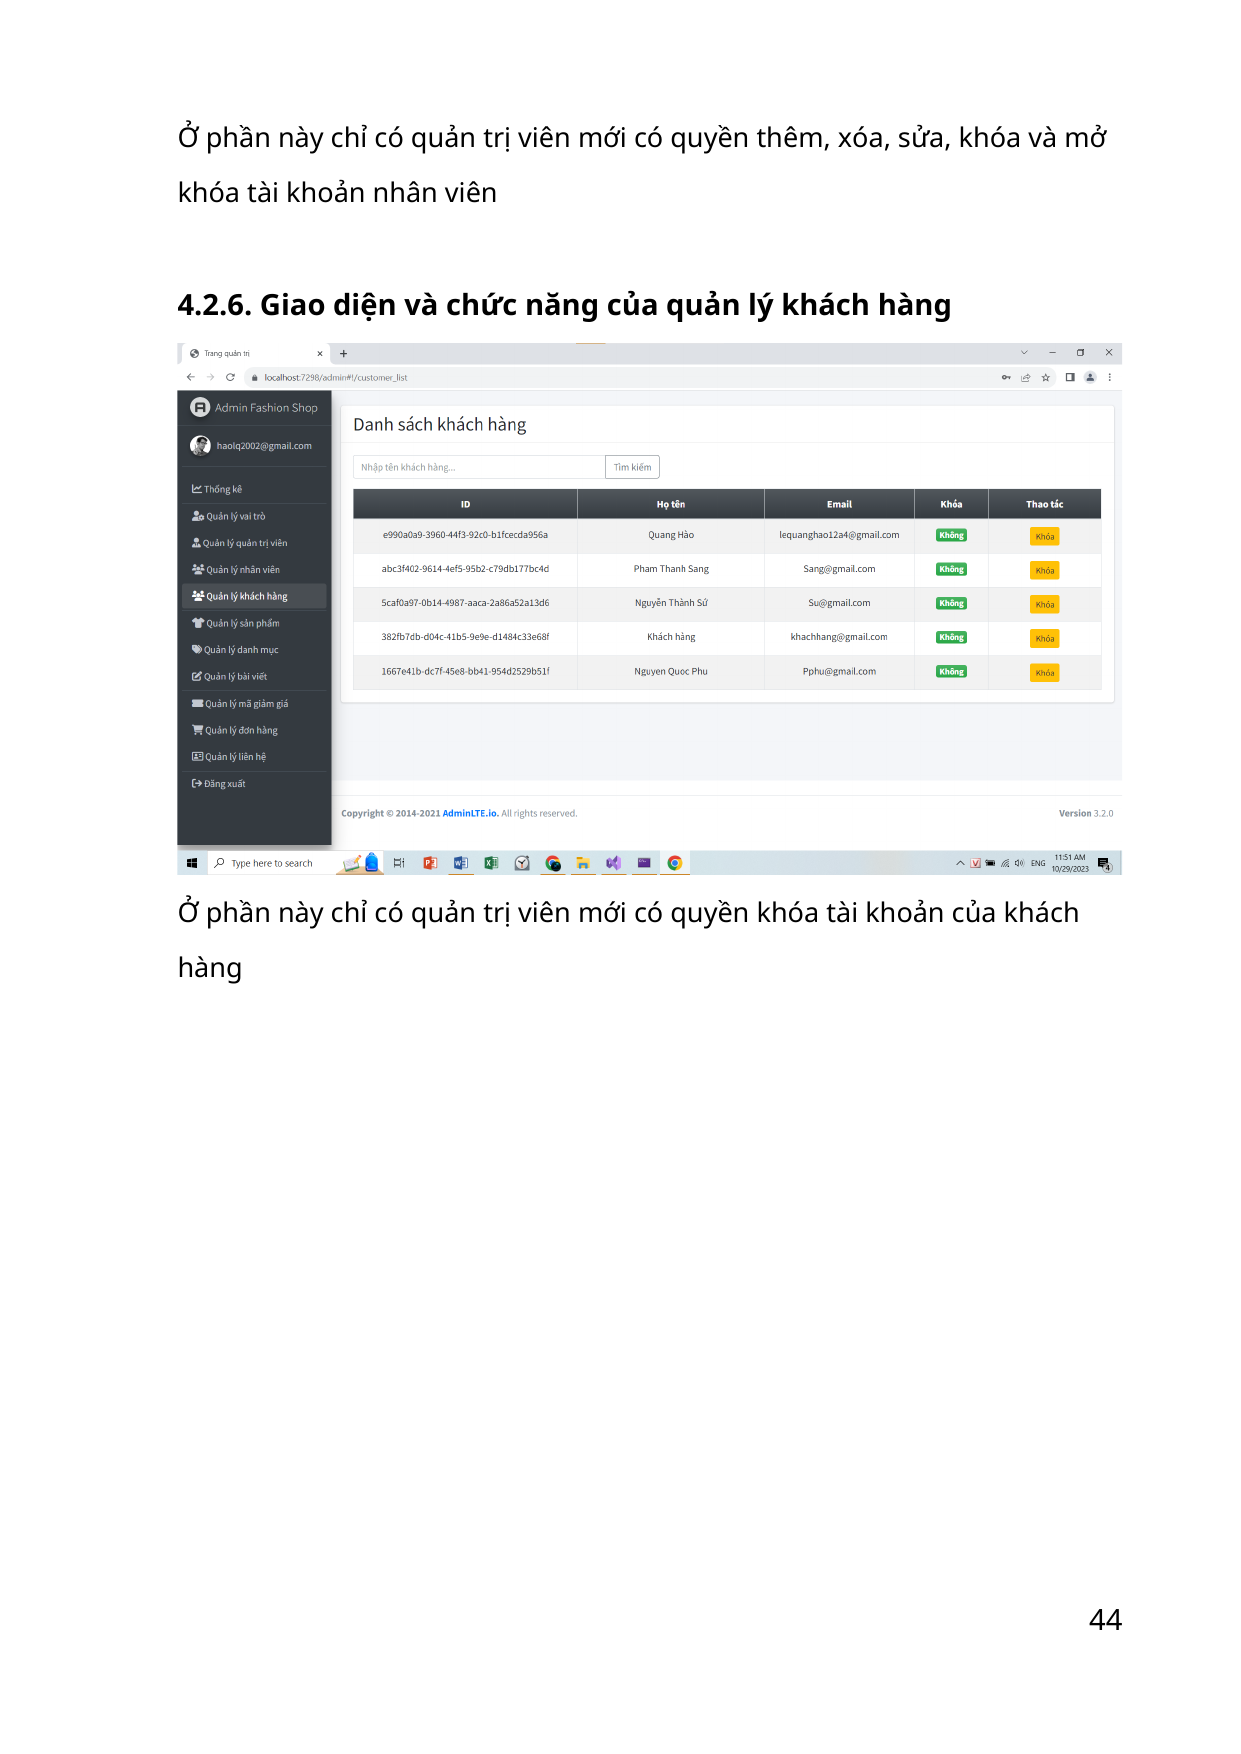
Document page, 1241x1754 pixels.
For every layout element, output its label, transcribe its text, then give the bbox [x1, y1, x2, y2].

text Ở phần này chỉ có quản trị viên mới có quyền khóa tài khoản của khách hàng [177, 893, 1122, 986]
text Ở phần này chỉ có quản trị viên mới có quyền thêm, xóa, sửa, khóa và mở khóa tài khoản nhân viên [177, 118, 1122, 210]
picture [177, 343, 1123, 875]
subtitle 4.2.6. Giao diện và chức năng của quản lý khách hàng [177, 284, 1122, 324]
